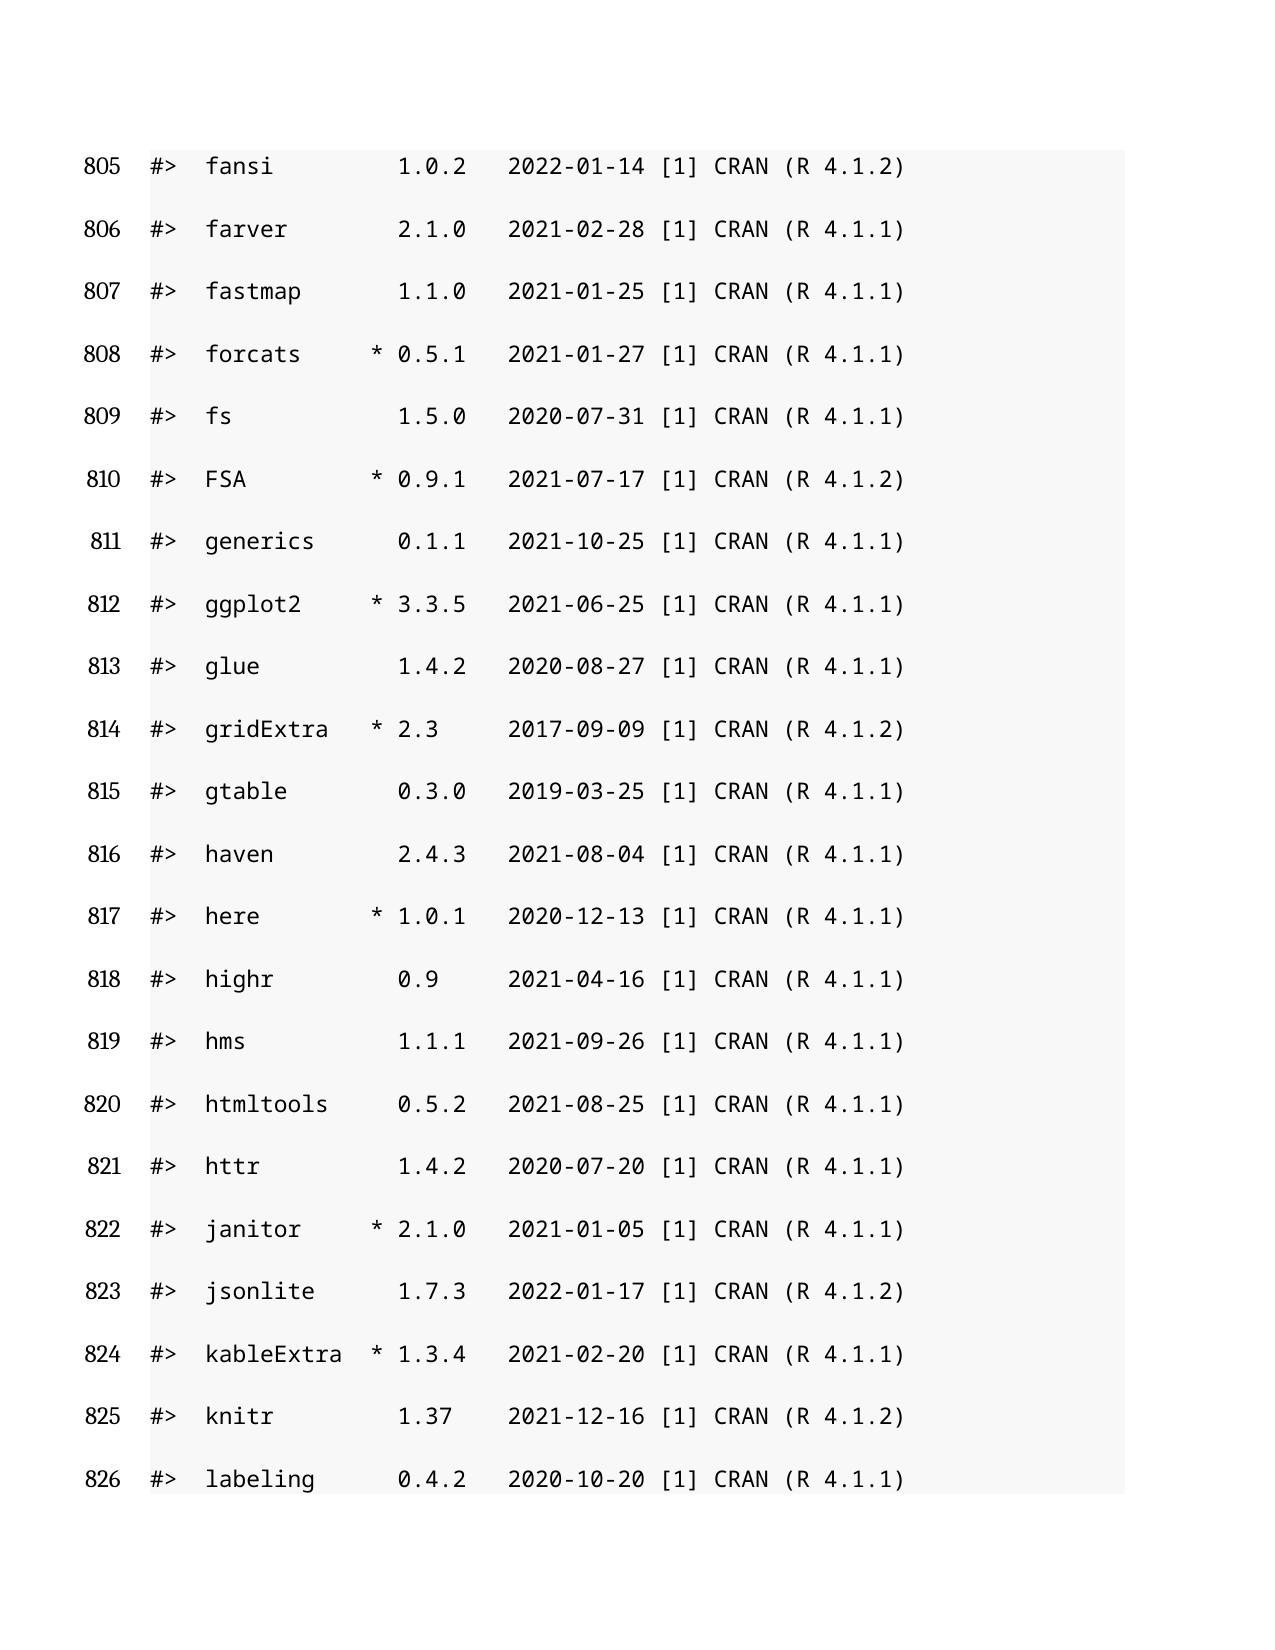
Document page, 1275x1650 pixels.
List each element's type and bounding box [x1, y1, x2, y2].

text [150, 150, 1125, 1494]
